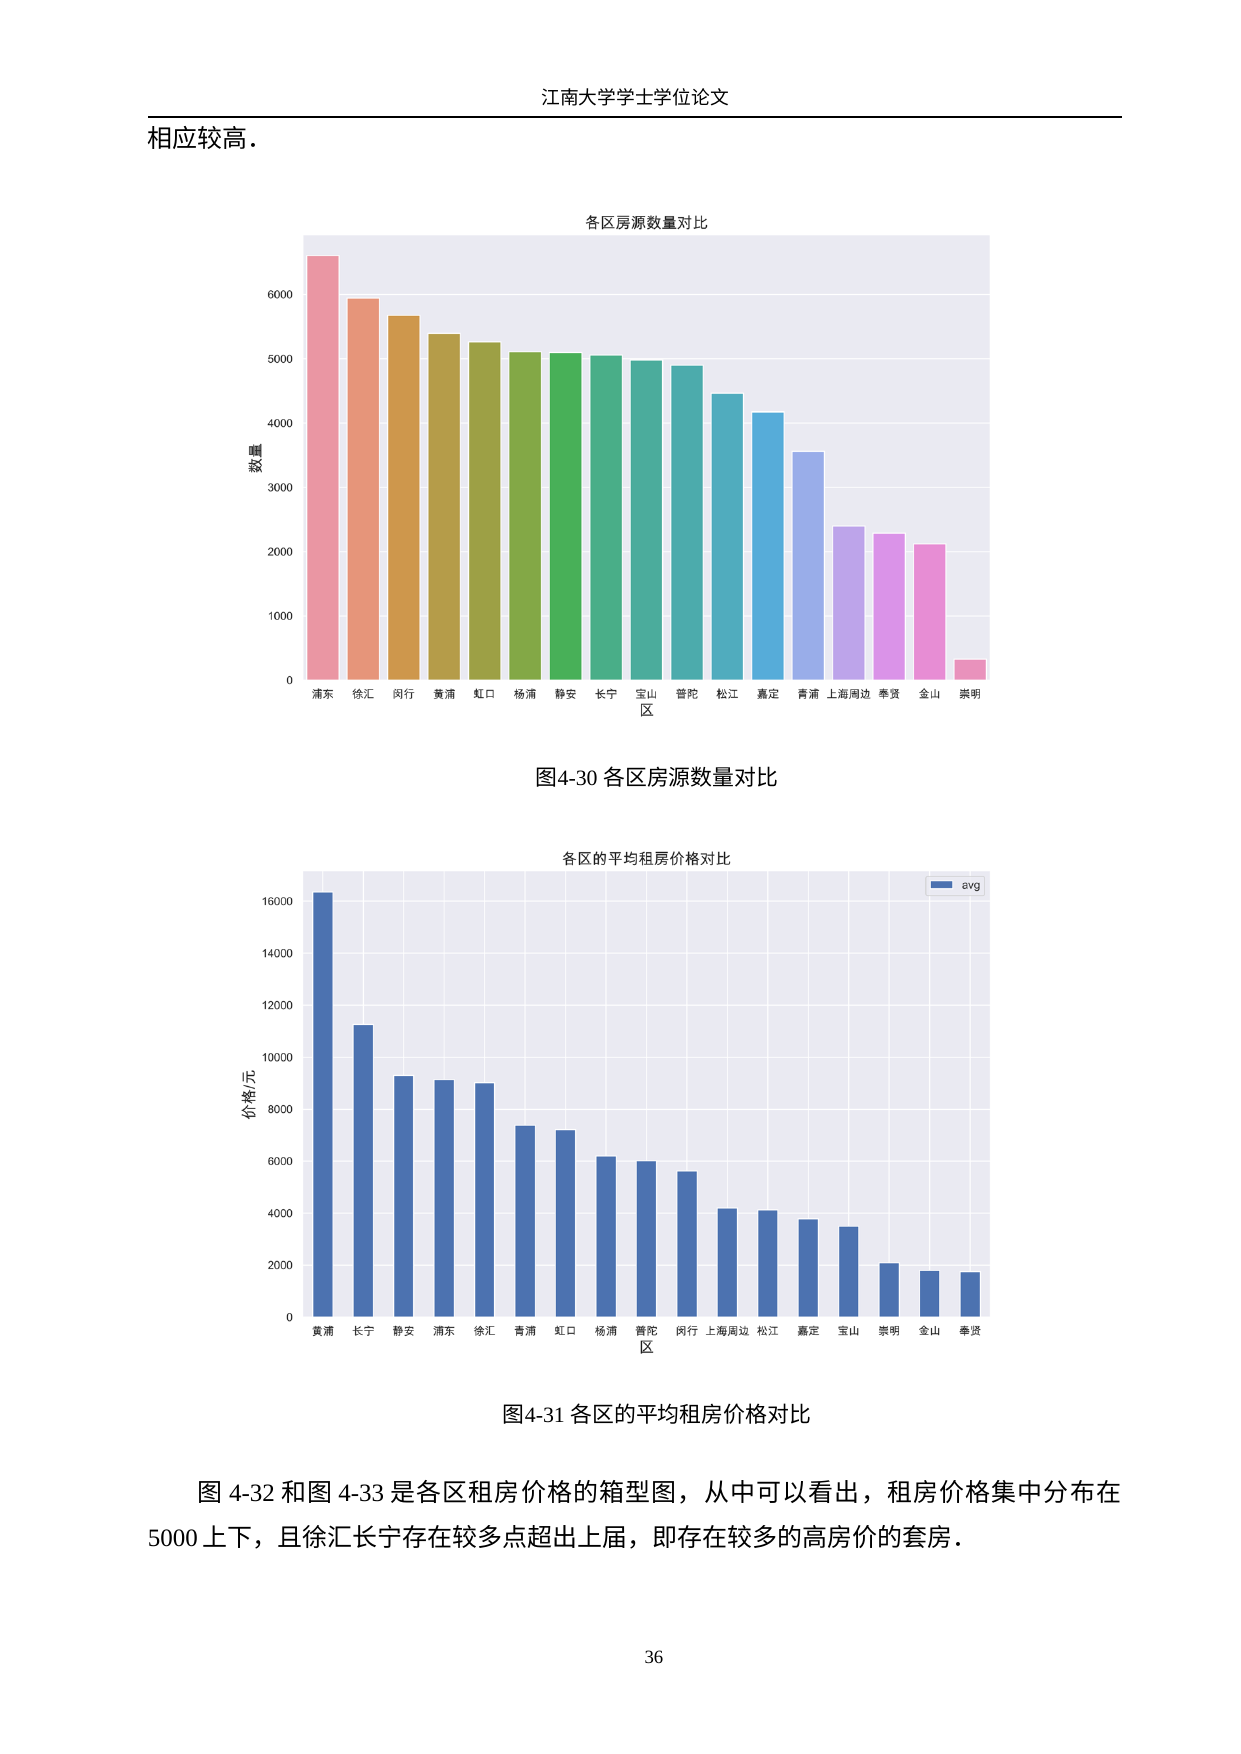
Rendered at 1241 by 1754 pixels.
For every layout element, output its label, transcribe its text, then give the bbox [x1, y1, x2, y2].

picture [191, 163, 1079, 754]
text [148, 118, 1122, 154]
picture [191, 799, 1079, 1391]
